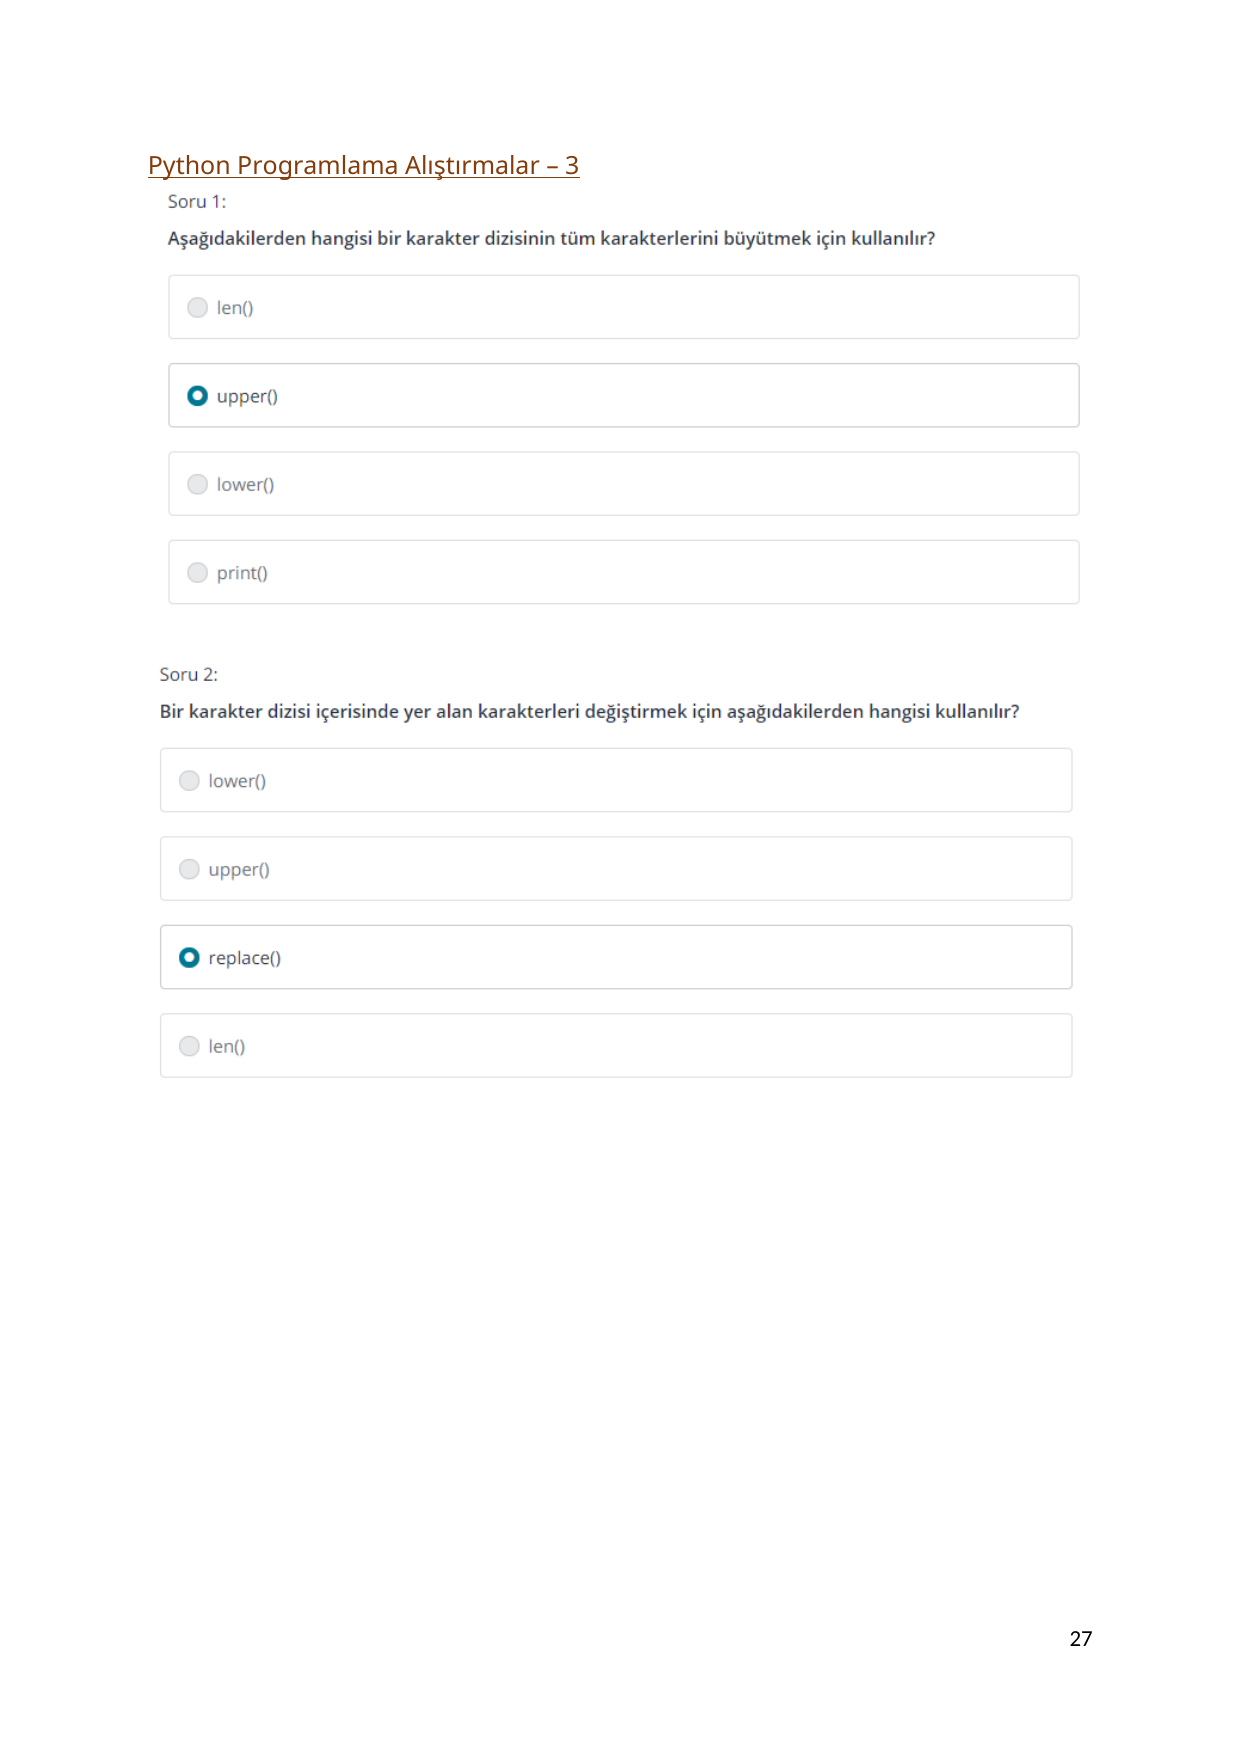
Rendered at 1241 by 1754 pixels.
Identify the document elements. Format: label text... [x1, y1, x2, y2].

picture [147, 651, 1093, 1158]
subtitle Python Programlama Alıştırmalar – 3 [148, 148, 1092, 182]
picture [147, 184, 1093, 633]
